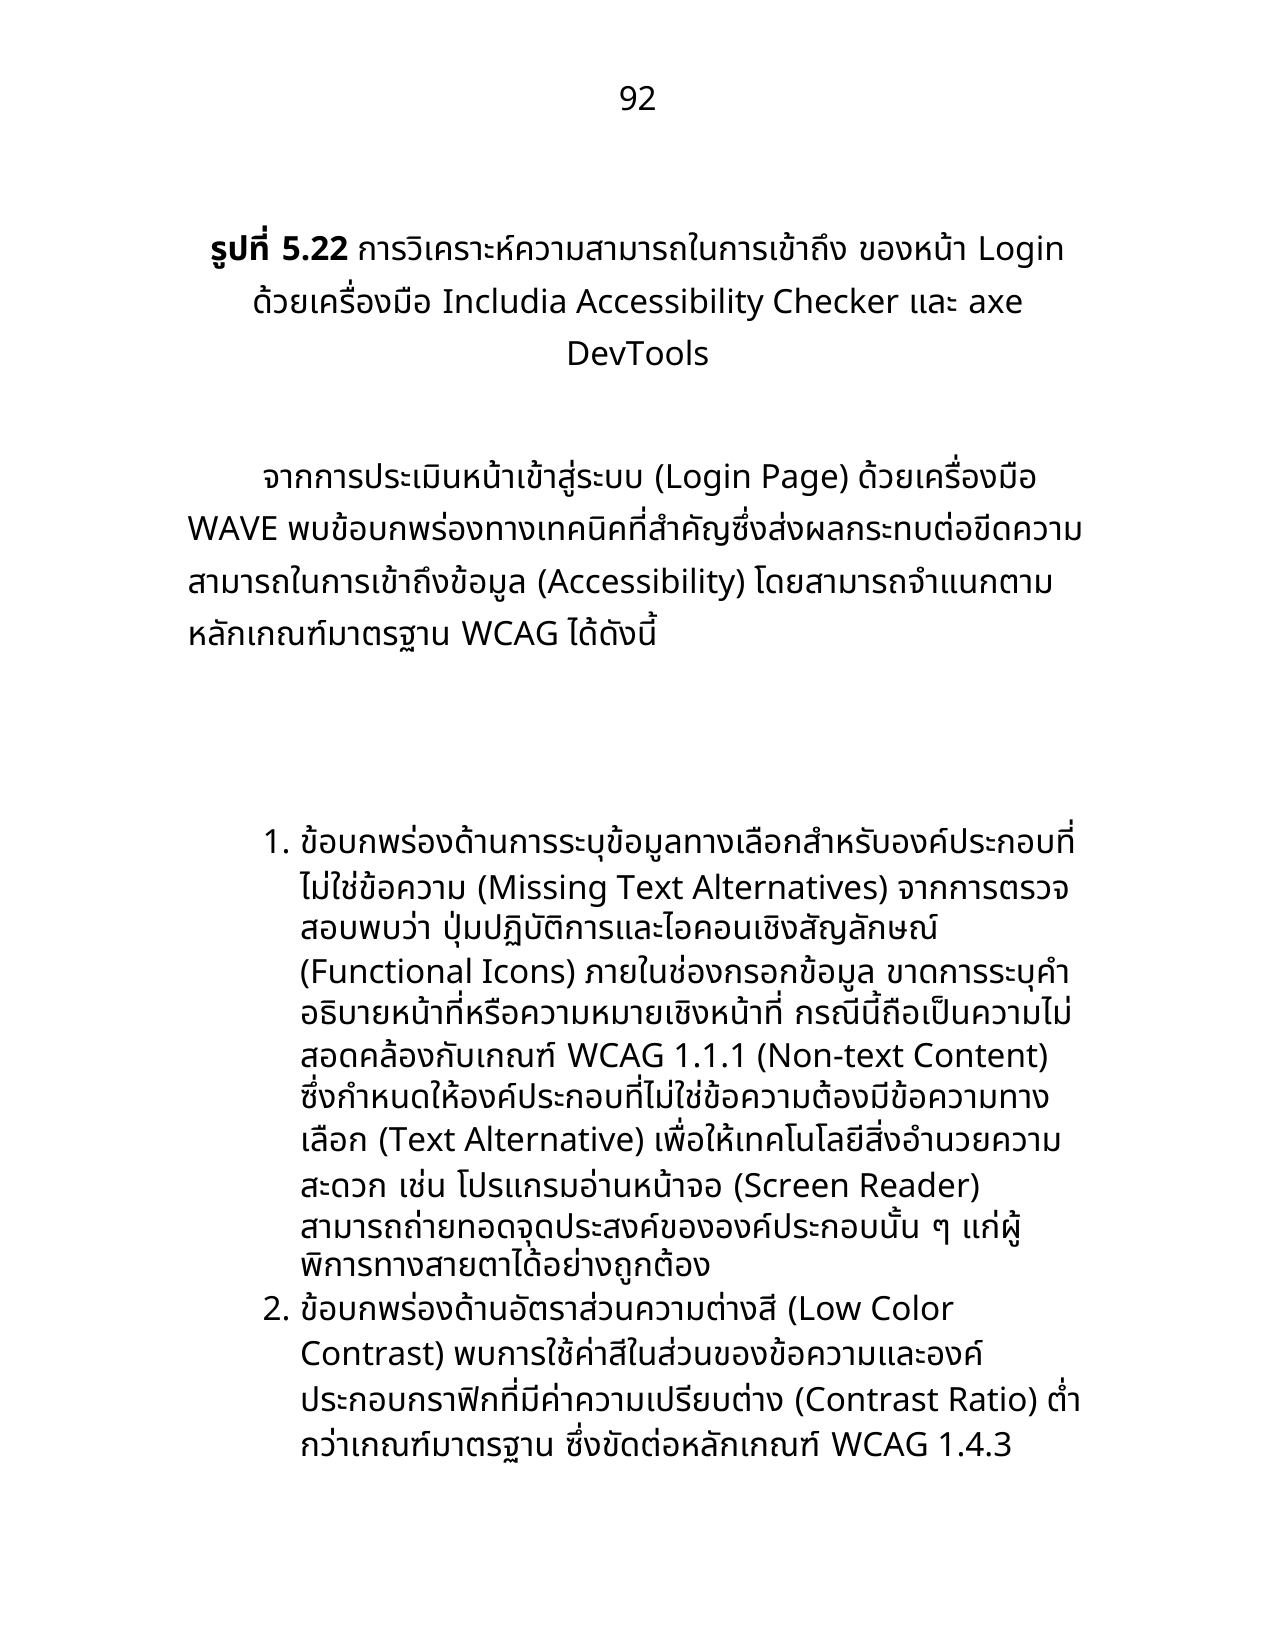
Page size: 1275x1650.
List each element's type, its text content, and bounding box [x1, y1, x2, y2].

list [262, 1285, 1087, 1466]
list ข้อบกพร่องด้านการระบุข้อมูลทางเลือกสำหรับองค์ประกอบที่ไม่ใช่ข้อความ (Missing Text Alternatives) จากการตรวจสอบพบว่า ปุ่มปฏิบัติการและไอคอนเชิงสัญลักษณ์ (Functional Icons) ภายในช่องกรอกข้อมูล ขาดการระบุคำอธิบายหน้าที่หรือความหมายเชิงหน้าที่ กรณีนี้ถือเป็นความไม่สอดคล้องกับเกณฑ์ WCAG 1.1.1 (Non-text Content) ซึ่งกำหนดให้องค์ประกอบที่ไม่ใช่ข้อความต้องมีข้อความทางเลือก (Text Alternative) เพื่อให้เทคโนโลยีสิ่งอำนวยความสะดวก เช่น โปรแกรมอ่านหน้าจอ (Screen Reader) สามารถถ่ายทอดจุดประสงค์ขององค์ประกอบนั้น ๆ แก่ผู้พิการทางสายตาได้อย่างถูกต้อง [262, 818, 1087, 1285]
text รูปที่ 5.22 การวิเคราะห์ความสามารถในการเข้าถึง ของหน้า Login ด้วยเครื่องมือ Includia Accessibility Checker และ axe DevTools [187, 225, 1087, 376]
text จากการประเมินหน้าเข้าสู่ระบบ (Login Page) ด้วยเครื่องมือ WAVE พบข้อบกพร่องทางเทคนิคที่สำคัญซึ่งส่งผลกระทบต่อขีดความสามารถในการเข้าถึงข้อมูล (Accessibility) โดยสามารถจำแนกตามหลักเกณฑ์มาตรฐาน WCAG ได้ดังนี้ [187, 452, 1087, 656]
